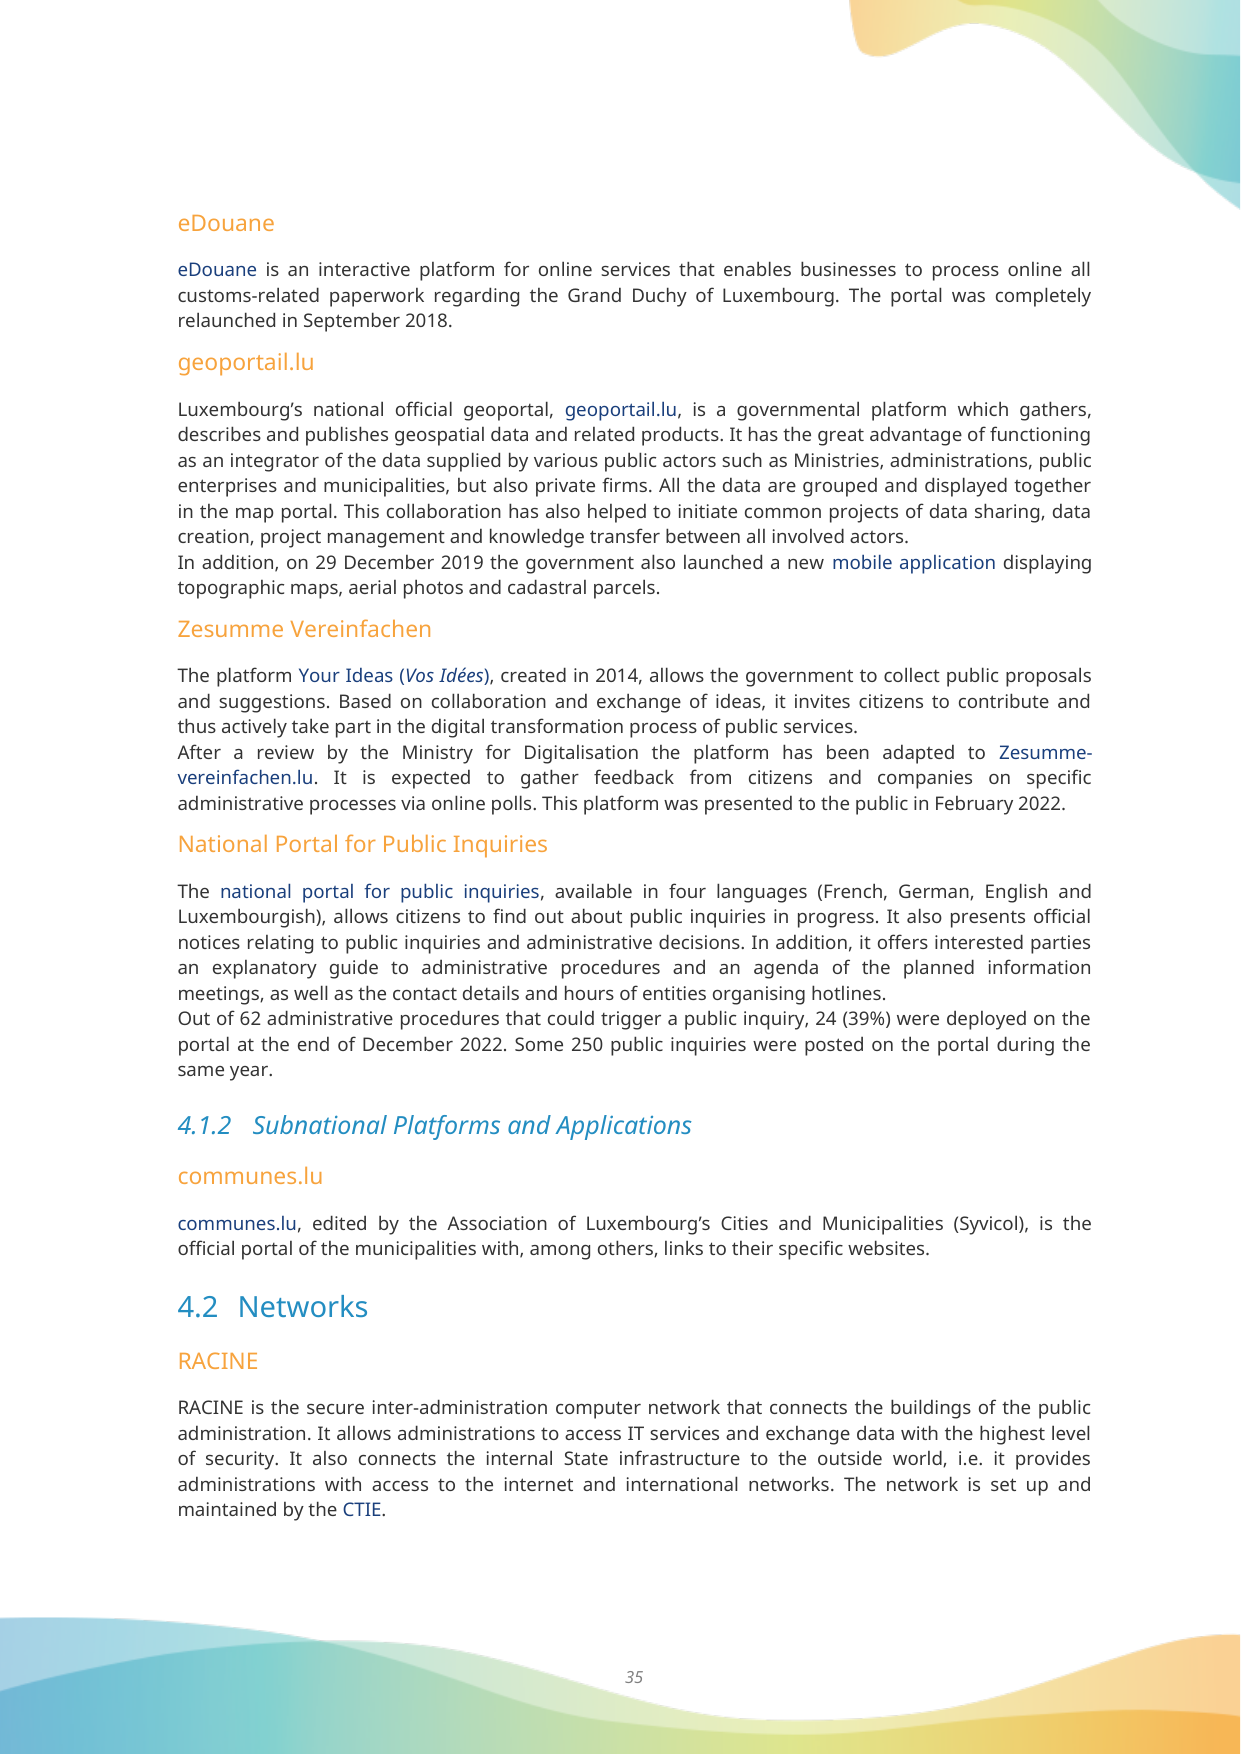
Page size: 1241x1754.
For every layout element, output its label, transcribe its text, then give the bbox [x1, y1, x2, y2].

picture [0, 1613, 1241, 1754]
text The national portal for public inquiries, available in four languages (French, German, English and Luxembourgish), allows citizens to find out about public inquiries in progress. It also presents official notices relating to public inquiries and administrative decisions. In addition, it offers interested parties an explanatory guide to administrative procedures and an agenda of the planned information meetings, as well as the contact details and hours of entities organising hotlines. [177, 878, 1092, 1006]
subtitle Zesumme Vereinfachen [177, 612, 1092, 644]
text eDouane is an interactive platform for online services that enables businesses to process online all customs-related paperwork regarding the Grand Duchy of Luxembourg. The portal was completely relaunched in September 2018. [177, 257, 1092, 333]
text The platform Your Ideas (Vos Idées), created in 2014, allows the government to collect public proposals and suggestions. Based on collaboration and exchange of ideas, it invites citizens to contribute and thus actively take part in the digital transformation process of public services. [177, 662, 1092, 739]
subtitle Networks [177, 1286, 1092, 1326]
subtitle communes.lu [177, 1160, 1092, 1191]
subtitle RACINE [177, 1344, 1092, 1376]
text After a review by the Ministry for Digitalisation the platform has been adapted to Zesumme-vereinfachen.lu. It is expected to gather feedback from citizens and companies on specific administrative processes via online polls. This platform was presented to the public in February 2022. [177, 739, 1092, 816]
subtitle Subnational Platforms and Applications [177, 1107, 1092, 1141]
text In addition, on 29 December 2019 the government also launched a new mobile application displaying topographic maps, aerial photos and cadastral parcels. [177, 549, 1092, 600]
subtitle geoportail.lu [177, 346, 1092, 377]
text communes.lu, edited by the Association of Luxembourg’s Cities and Municipalities (Syvicol), is the official portal of the municipalities with, among others, links to their specific websites. [177, 1210, 1092, 1261]
subtitle eDouane [177, 207, 1092, 238]
text RACINE is the secure inter-administration computer network that connects the buildings of the public administration. It allows administrations to access IT services and exchange data with the highest level of security. It also connects the internal State infrastructure to the outside world, i.e. it provides administrations with access to the internet and international networks. The network is set up and maintained by the CTIE. [177, 1394, 1092, 1522]
subtitle National Portal for Public Inquiries [177, 828, 1092, 859]
text Out of 62 administrative procedures that could trigger a public inquiry, 24 (39%) were deployed on the portal at the end of December 2022. Some 250 public inquiries were posted on the portal during the same year. [177, 1006, 1092, 1082]
text Luxembourg’s national official geoportal, geoportail.lu, is a governmental platform which gathers, describes and publishes geospatial data and related products. It has the great advantage of functioning as an integrator of the data supplied by various public actors such as Ministries, administrations, public enterprises and municipalities, but also private firms. All the data are grouped and displayed together in the map portal. This collaboration has also helped to initiate common projects of data sharing, data creation, project management and knowledge transfer between all involved actors. [177, 396, 1092, 549]
picture [325, 0, 1241, 213]
